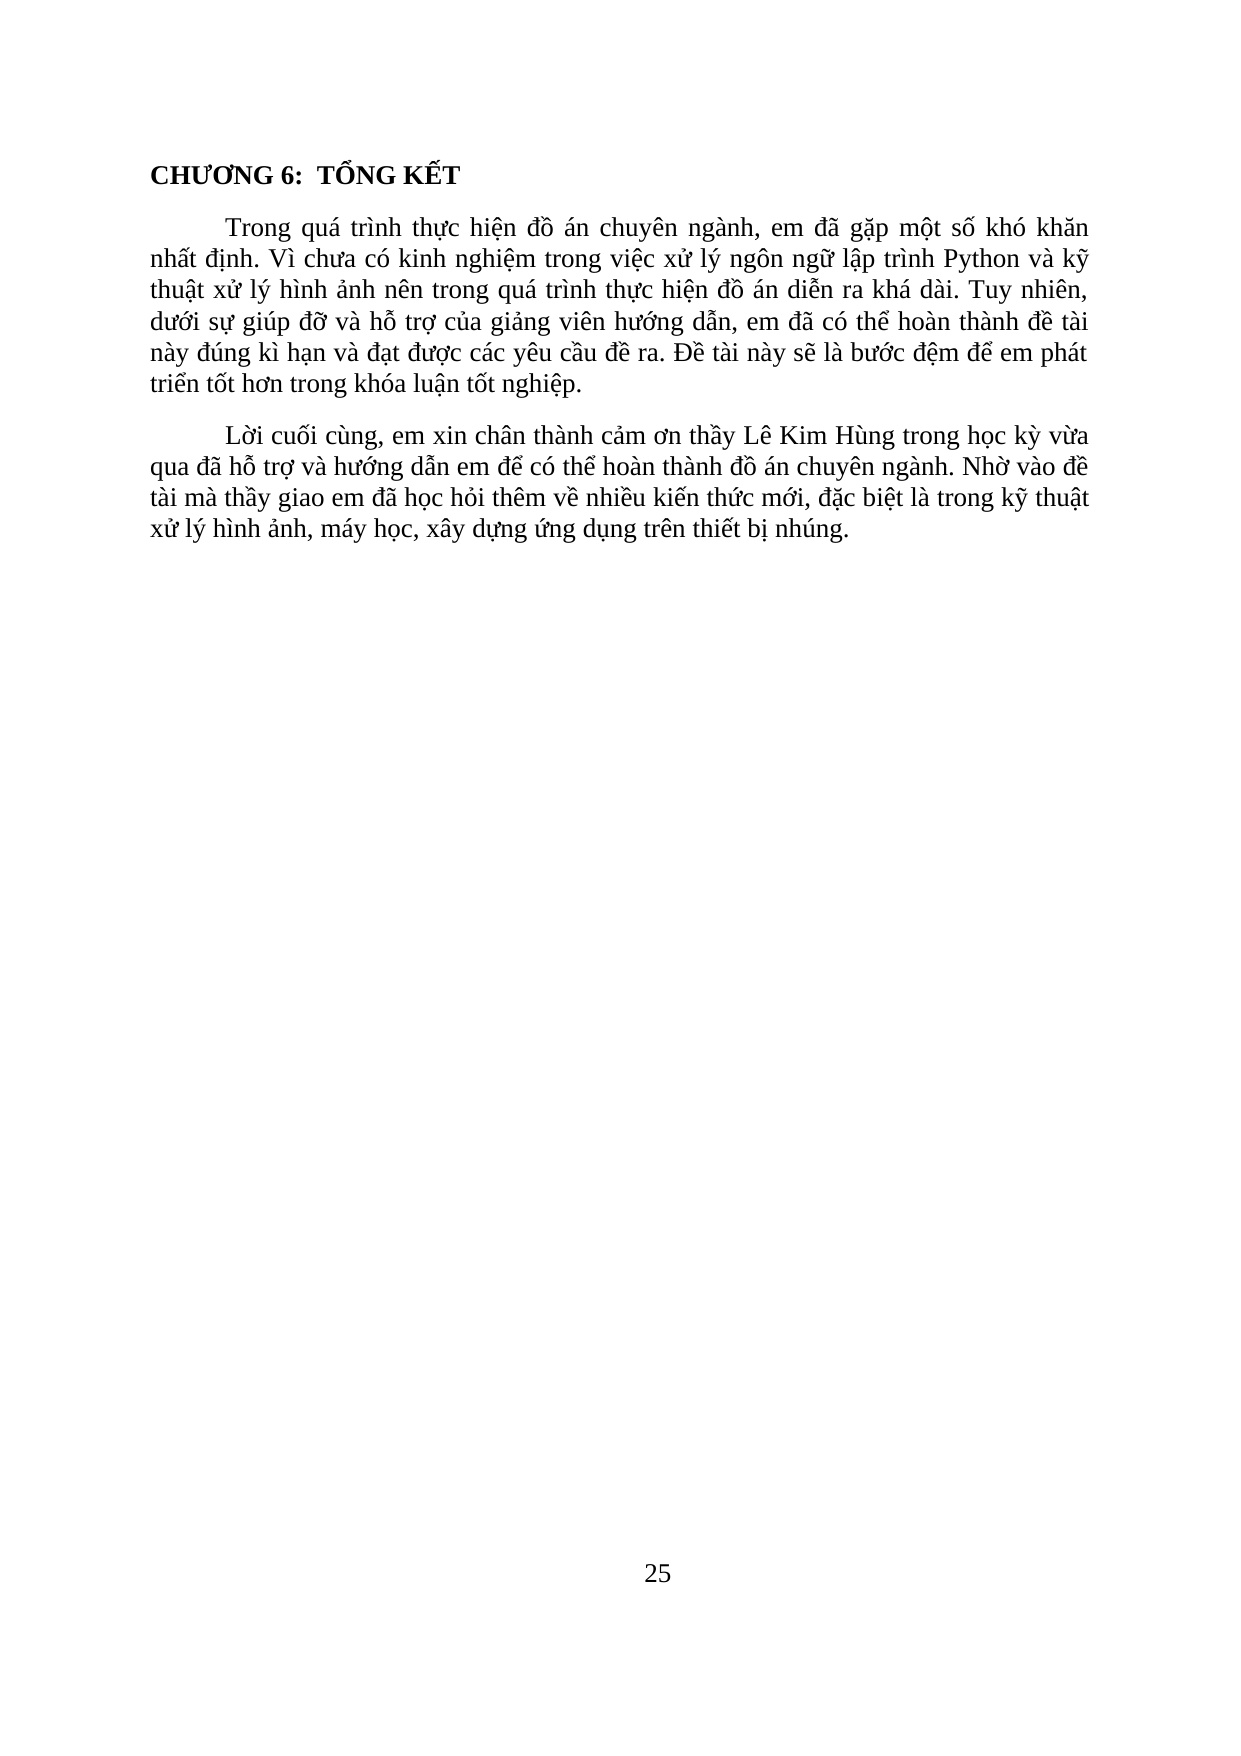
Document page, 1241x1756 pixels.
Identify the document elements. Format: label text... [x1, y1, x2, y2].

text Lời cuối cùng, em xin chân thành cảm ơn thầy Lê Kim Hùng trong học kỳ vừa qua đã hỗ trợ và hướng dẫn em để có thể hoàn thành đồ án chuyên ngành. Nhờ vào đề tài mà thầy giao em đã học hỏi thêm về nhiều kiến thức mới, đặc biệt là trong kỹ thuật xử lý hình ảnh, máy học, xây dựng ứng dụng trên thiết bị nhúng. [150, 419, 1090, 543]
subtitle CHƯƠNG 6: TỔNG KẾT [150, 159, 1090, 190]
text Trong quá trình thực hiện đồ án chuyên ngành, em đã gặp một số khó khăn nhất định. Vì chưa có kinh nghiệm trong việc xử lý ngôn ngữ lập trình Python và kỹ thuật xử lý hình ảnh nên trong quá trình thực hiện đồ án diễn ra khá dài. Tuy nhiên, dưới sự giúp đỡ và hỗ trợ của giảng viên hướng dẫn, em đã có thể hoàn thành đề tài này đúng kì hạn và đạt được các yêu cầu đề ra. Đề tài này sẽ là bước đệm để em phát triển tốt hơn trong khóa luận tốt nghiệp. [150, 211, 1090, 398]
